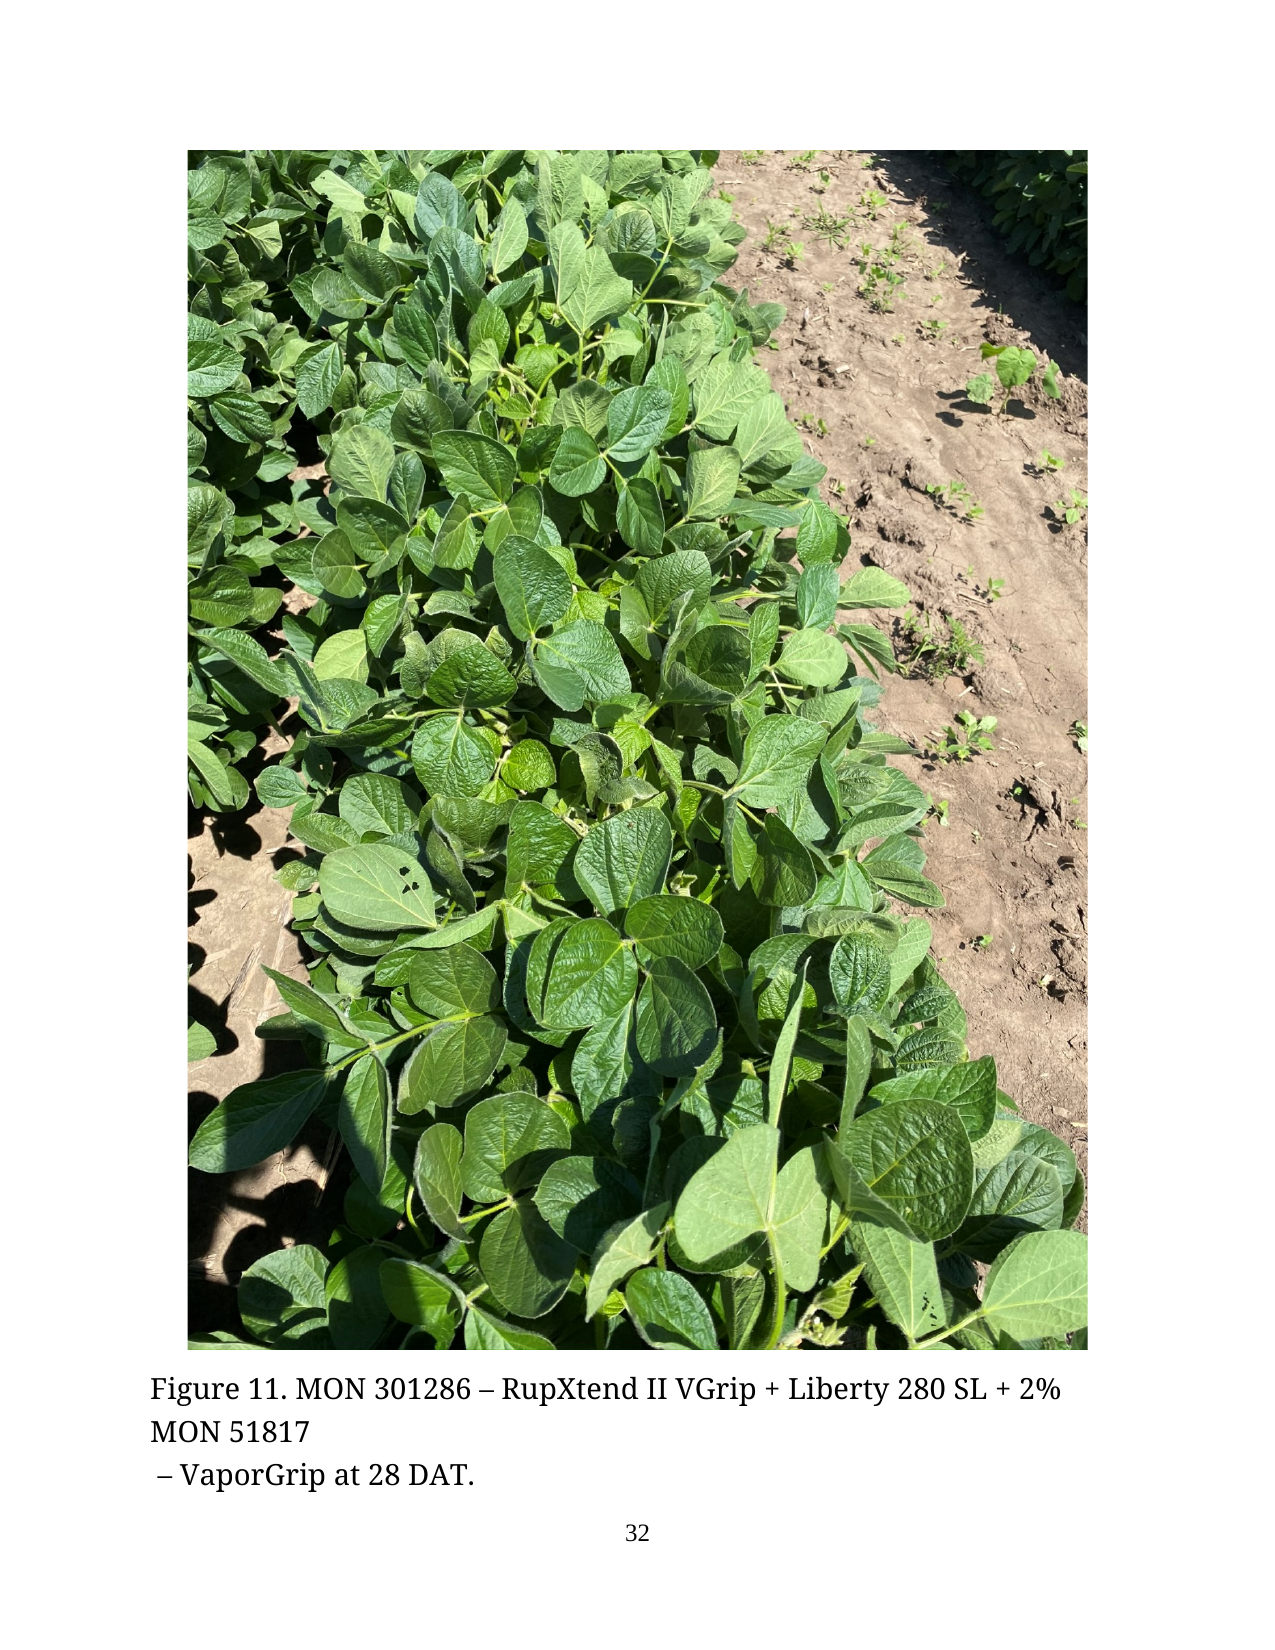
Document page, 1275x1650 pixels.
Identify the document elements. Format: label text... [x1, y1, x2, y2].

picture [187, 150, 1088, 1350]
text – VaporGrip at 28 DAT. [150, 1454, 1125, 1494]
text Figure 11. MON 301286 – RupXtend II VGrip + Liberty 280 SL + 2% MON 51817 [150, 1368, 1125, 1451]
